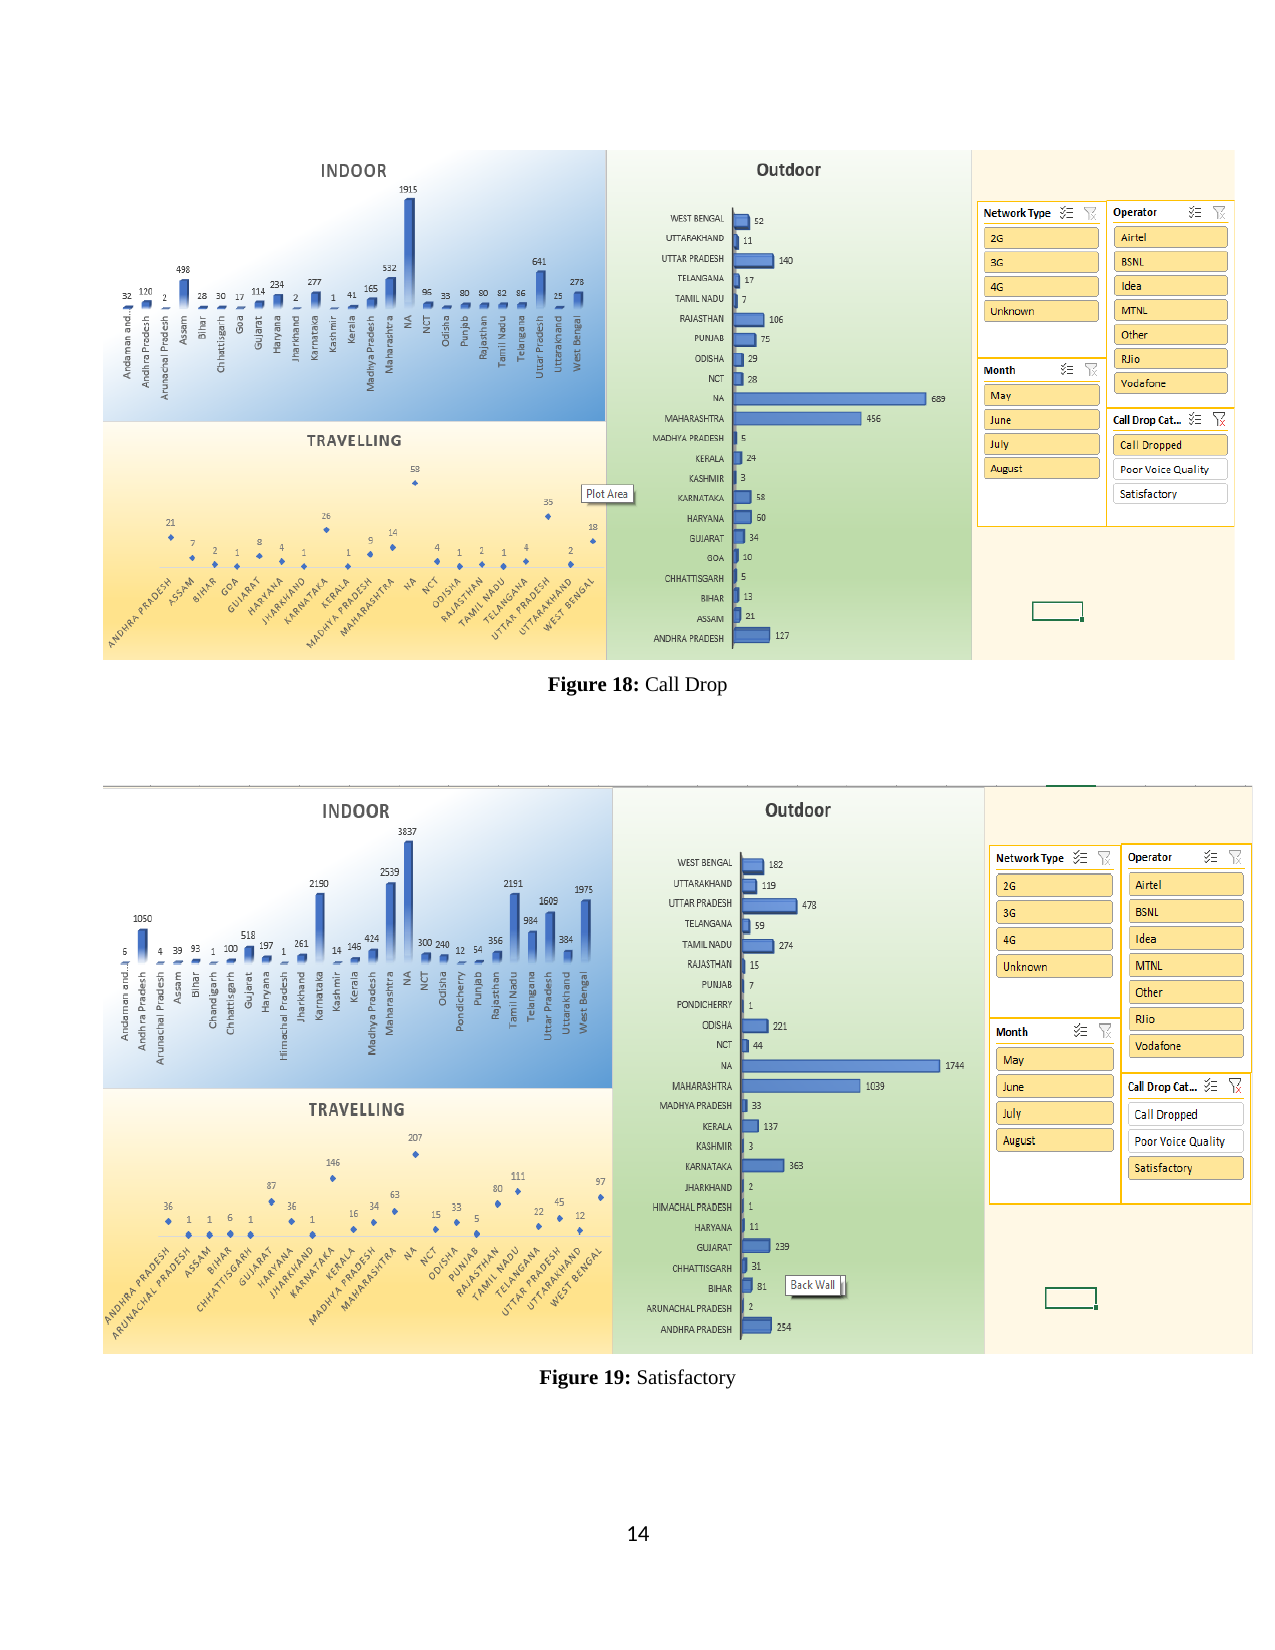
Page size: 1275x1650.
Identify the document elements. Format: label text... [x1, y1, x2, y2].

picture [103, 150, 1235, 660]
text Figure 18: Call Drop [103, 660, 1125, 696]
text Figure 19: Satisfactory [103, 1354, 1125, 1389]
picture [103, 785, 1253, 1354]
